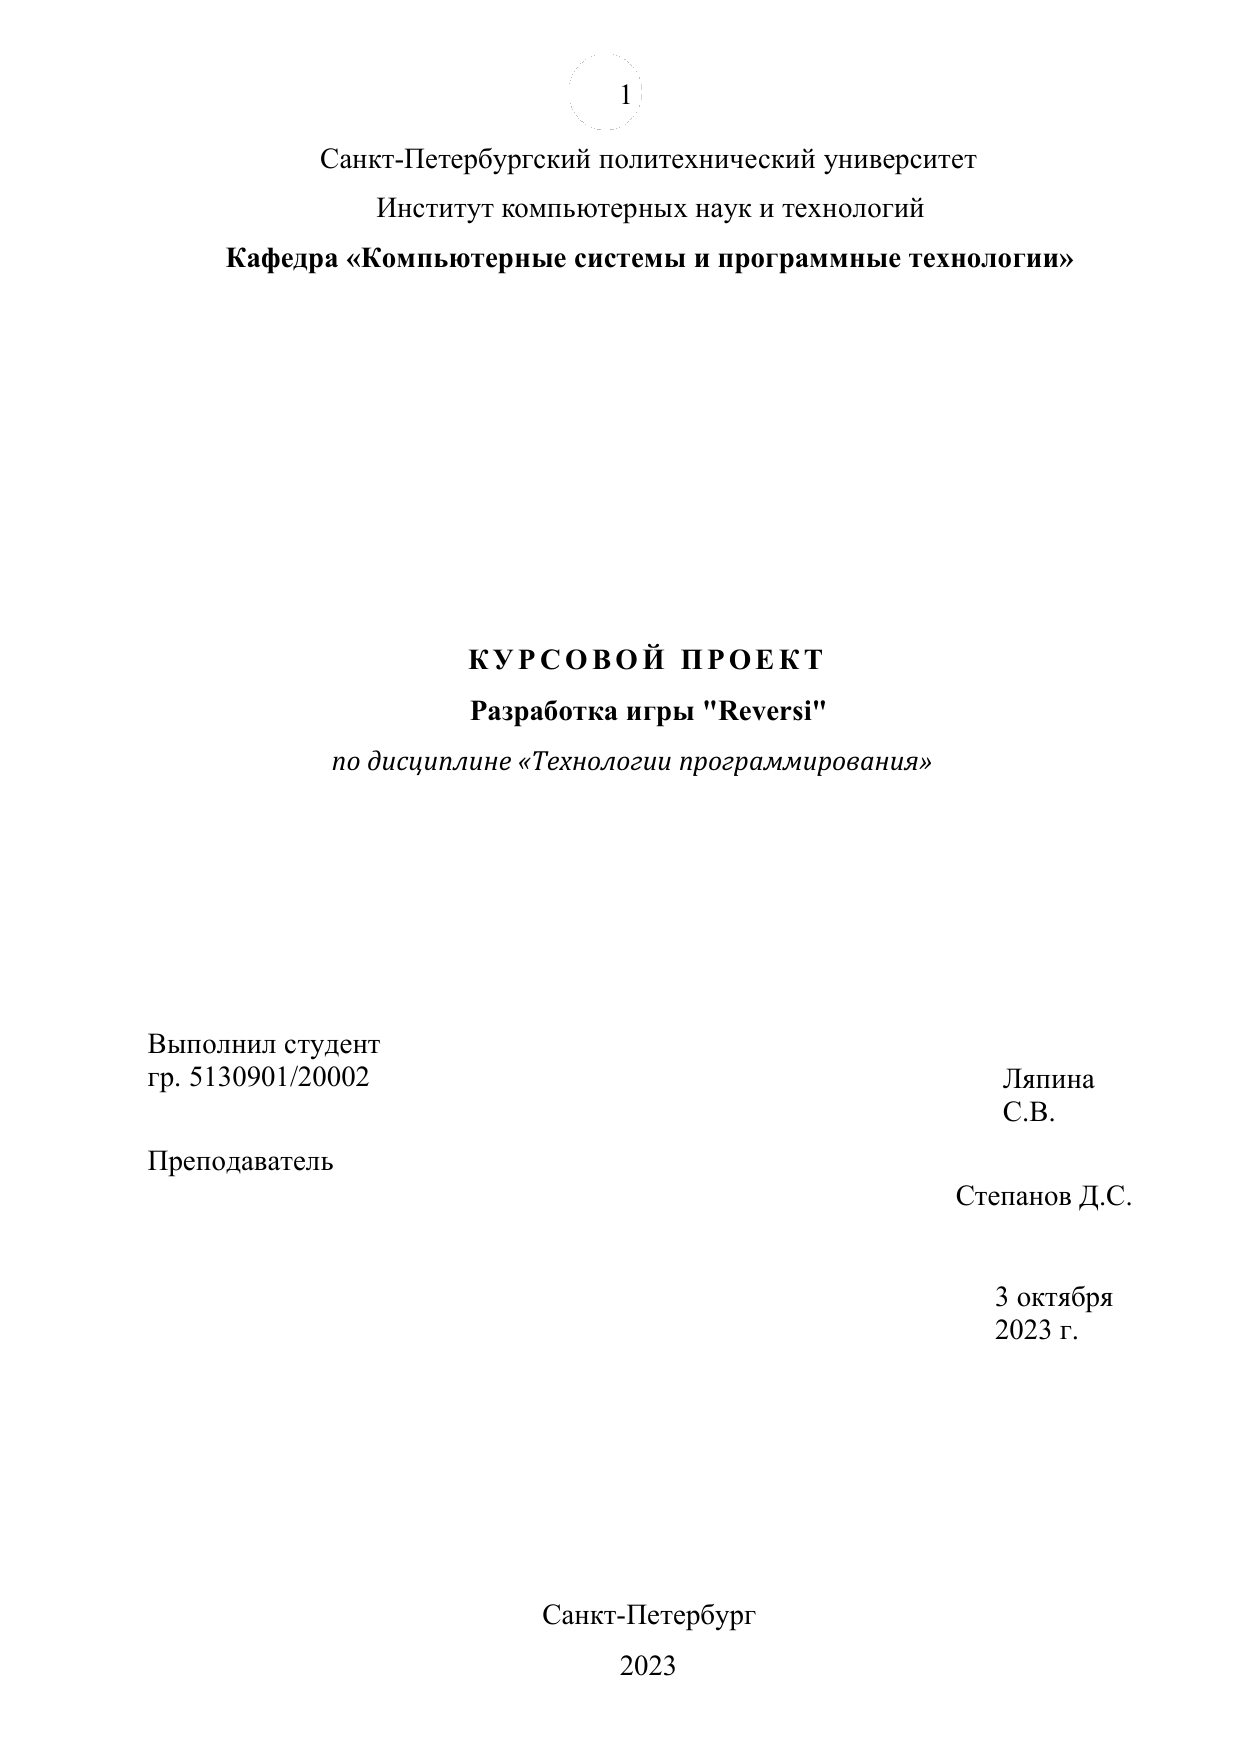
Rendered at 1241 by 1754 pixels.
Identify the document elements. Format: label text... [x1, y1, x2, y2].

text Преподаватель [147, 1143, 380, 1177]
text Разработка игры "Reversi" [469, 693, 1154, 726]
text Санкт-Петербургский политехнический университет Институт компьютерных наук и технологий [320, 141, 986, 223]
text 1 [618, 77, 1154, 111]
text Санкт-Петербург [542, 1597, 1154, 1631]
text Ляпина С.В. [1003, 1061, 1154, 1128]
text Выполнил студент гр. 5130901/20002 [147, 1027, 385, 1093]
text Кафедра «Компьютерные системы и программные технологии» [225, 240, 1154, 273]
text 2023 [619, 1648, 1154, 1681]
text КУРСОВОЙ ПРОЕКТ [468, 642, 1154, 676]
text 3 октября 2023 г. [995, 1279, 1154, 1346]
text Степанов Д.С. [956, 1178, 1154, 1212]
picture [569, 54, 642, 130]
text по дисциплине «Технологии программирования» [331, 743, 1154, 776]
